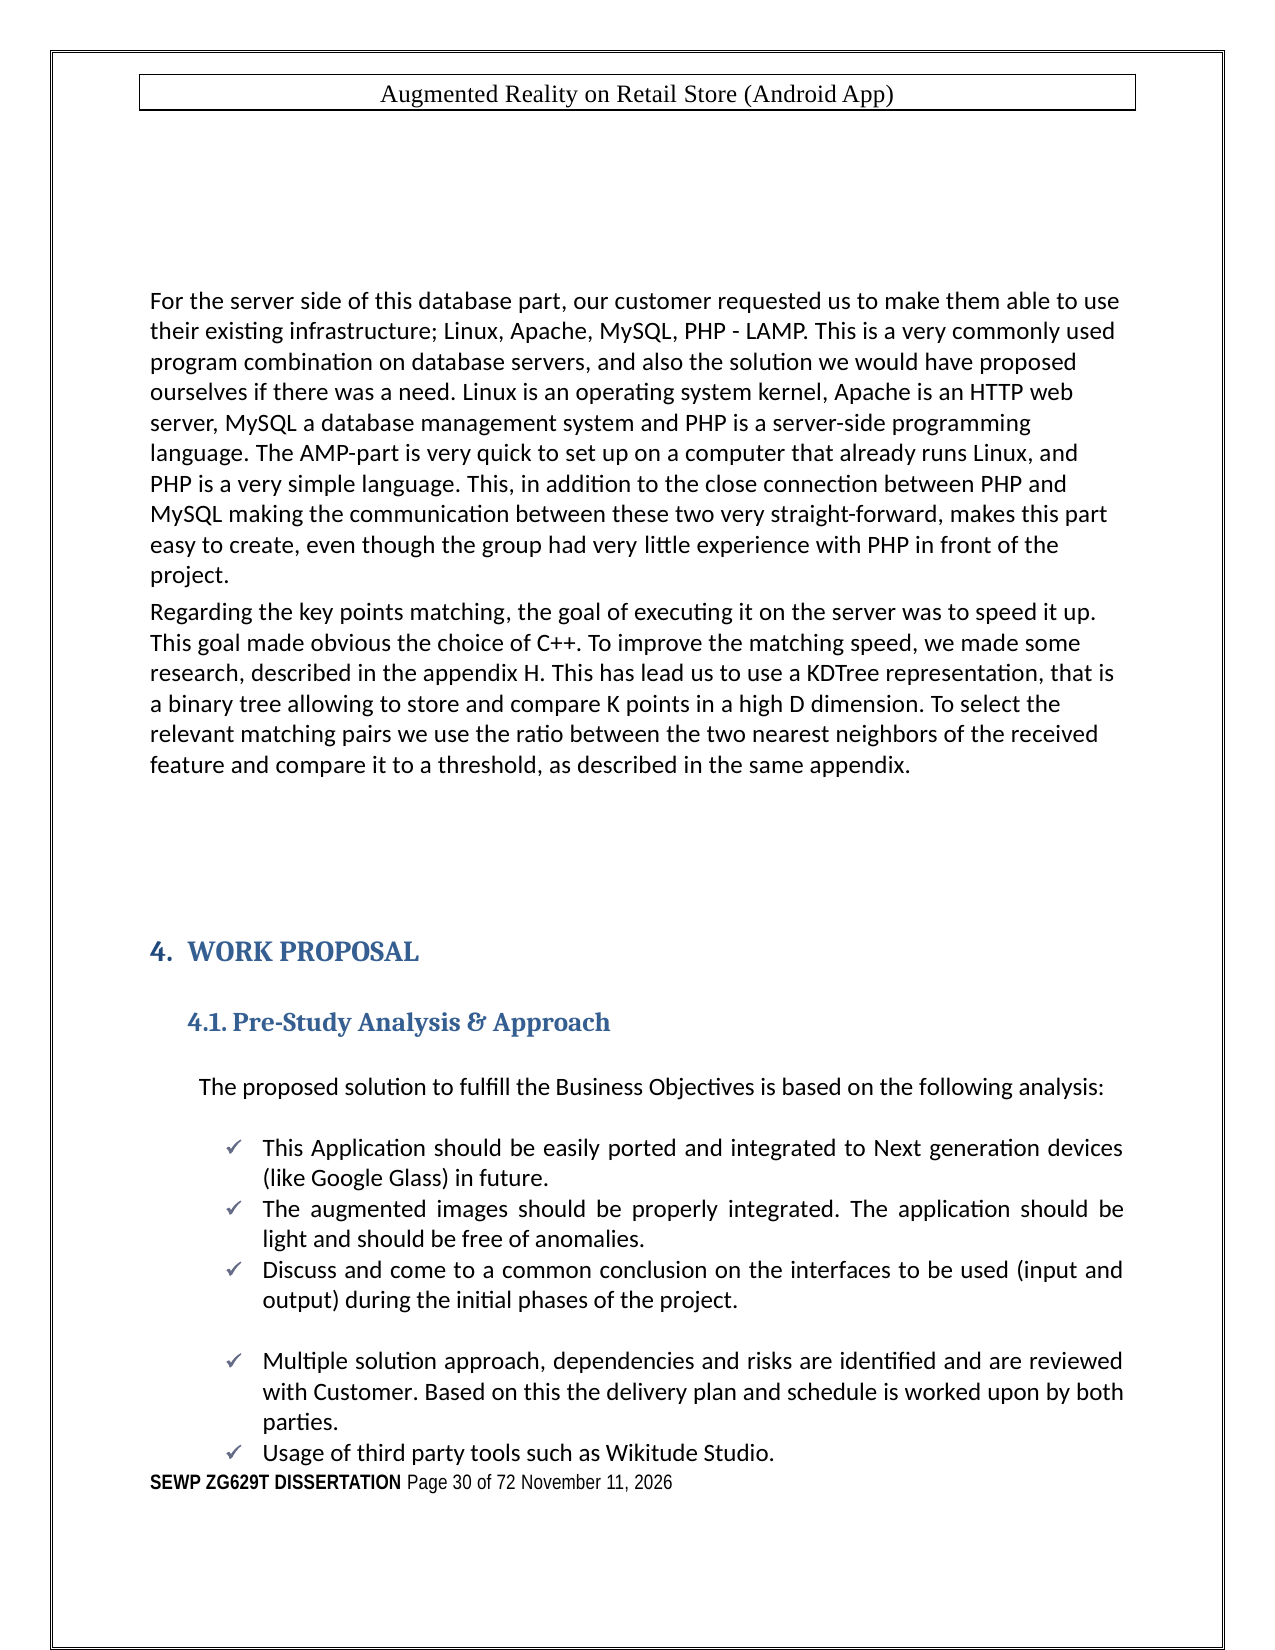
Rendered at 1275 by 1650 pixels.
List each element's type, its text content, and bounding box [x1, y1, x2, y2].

subtitle Pre-Study Analysis & Approach [187, 1007, 1125, 1038]
text Regarding the key points matching, the goal of executing it on the server was to speed it up. This goal made obvious the choice of C++. To improve the matching speed, we made some research, described in the appendix H. This has lead us to use a KDTree representation, that is a binary tree allowing to store and compare K points in a high D dimension. To select the relevant matching pairs we use the ratio between the two nearest neighbors of the received feature and compare it to a threshold, as described in the same appendix. [150, 597, 1125, 780]
list Multiple solution approach, dependencies and risks are identified and are reviewed with Customer. Based on this the delivery plan and schedule is worked upon by both parties. [225, 1345, 1125, 1437]
list The augmented images should be properly integrated. The application should be light and should be free of anomalies. [225, 1193, 1125, 1254]
list This Application should be easily ported and integrated to Next generation devices (like Google Glass) in future. [225, 1132, 1125, 1193]
subtitle WORK PROPOSAL [150, 935, 1125, 968]
text The proposed solution to fulfill the Business Objectives is based on the following analysis: [187, 1071, 1125, 1101]
list Discuss and come to a common conclusion on the interfaces to be used (input and output) during the initial phases of the project. [225, 1254, 1125, 1315]
list Usage of third party tools such as Wikitude Studio. [225, 1437, 1125, 1467]
text For the server side of this database part, our customer requested us to make them able to use their existing infrastructure; Linux, Apache, MySQL, PHP - LAMP. This is a very commonly used program combination on database servers, and also the solution we would have proposed ourselves if there was a need. Linux is an operating system kernel, Apache is an HTTP web server, MySQL a database management system and PHP is a server-side programming language. The AMP-part is very quick to set up on a computer that already runs Linux, and PHP is a very simple language. This, in addition to the close connection between PHP and MySQL making the communication between these two very straight-forward, makes this part easy to create, even though the group had very little experience with PHP in front of the project. [150, 285, 1125, 590]
